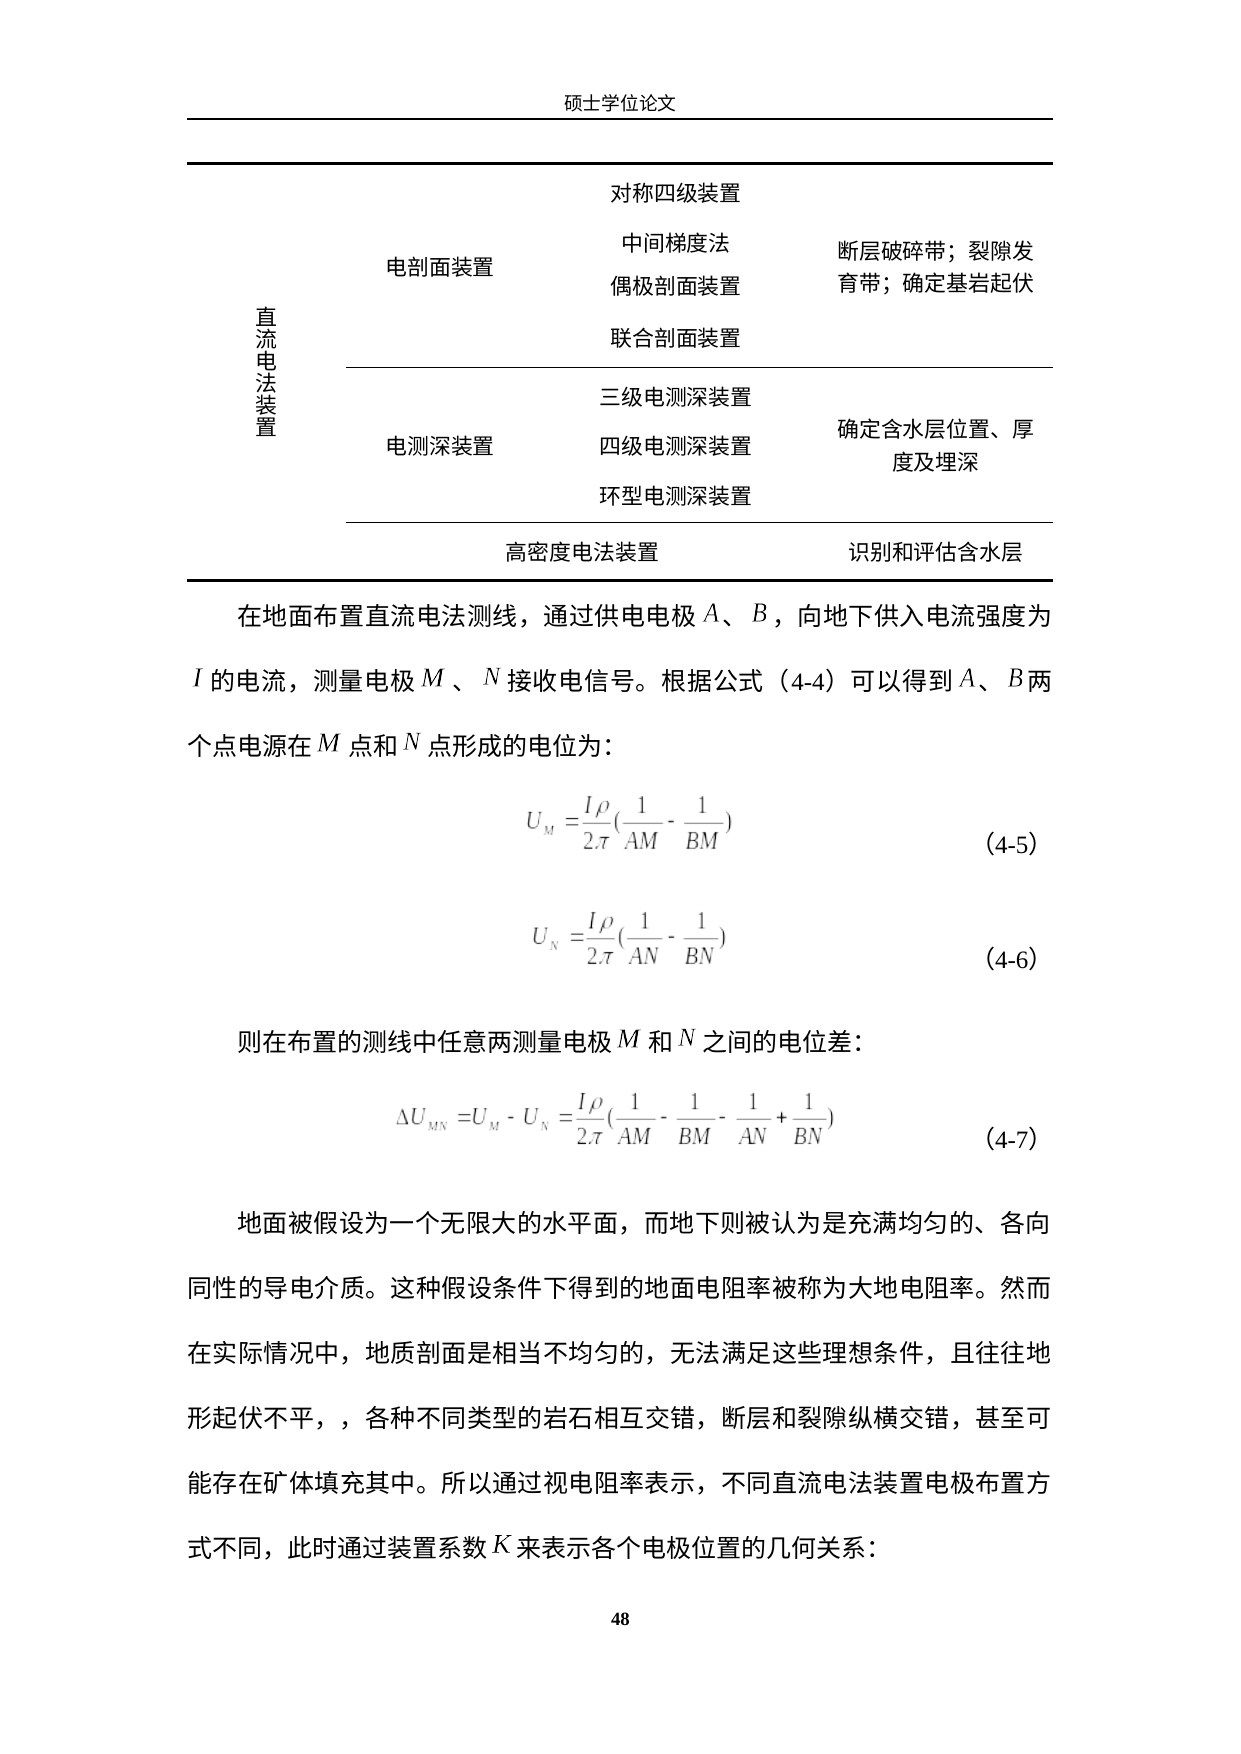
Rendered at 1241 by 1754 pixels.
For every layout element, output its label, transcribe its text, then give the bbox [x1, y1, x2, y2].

table_cell 三级电测深装置 [534, 368, 818, 424]
text 地面被假设为一个无限大的水平面，而地下则被认为是充满均匀的、各向同性的导电介质。这种假设条件下得到的地面电阻率被称为大地电阻率。然而，在实际情况中，地质剖面是相当不均匀的，无法满足这些理想条件，且往往地形起伏不平，，各种不同类型的岩石相互交错，断层和裂隙纵横交错，甚至可能存在矿体填充其中。所以通过视电阻率表示，不同直流电法装置电极布置方式不同，此时通过装置系数来表示各个电极位置的几何关系： [187, 1189, 1053, 1579]
table_cell 高密度电法装置 [346, 523, 818, 579]
table_cell 偶极剖面装置 [534, 263, 818, 307]
table_cell 电测深装置 [346, 368, 533, 522]
text 则在布置的测线中任意两测量电极和之间的电位差： [187, 1008, 1053, 1073]
table_cell 确定含水层位置、厚度及埋深 [818, 368, 1053, 522]
table_cell 电剖面装置 [346, 165, 533, 367]
table_cell 四级电测深装置 [534, 424, 818, 464]
table_cell 环型电测深装置 [534, 465, 818, 522]
text 在地面布置直流电法测线，通过供电电极、，向地下供入电流强度为的电流，测量电极、接收电信号。根据公式（4-4）可以得到、两个点电源在点和点形成的电位为： [187, 582, 1053, 777]
table_cell 断层破碎带；裂隙发育带；确定基岩起伏 [818, 165, 1053, 367]
table_cell 直流电法装置 [187, 165, 346, 579]
table_cell 中间梯度法 [534, 218, 818, 263]
table_cell 识别和评估含水层 [818, 523, 1053, 579]
table_cell 对称四级装置 [534, 165, 818, 218]
table_cell 联合剖面装置 [534, 307, 818, 367]
